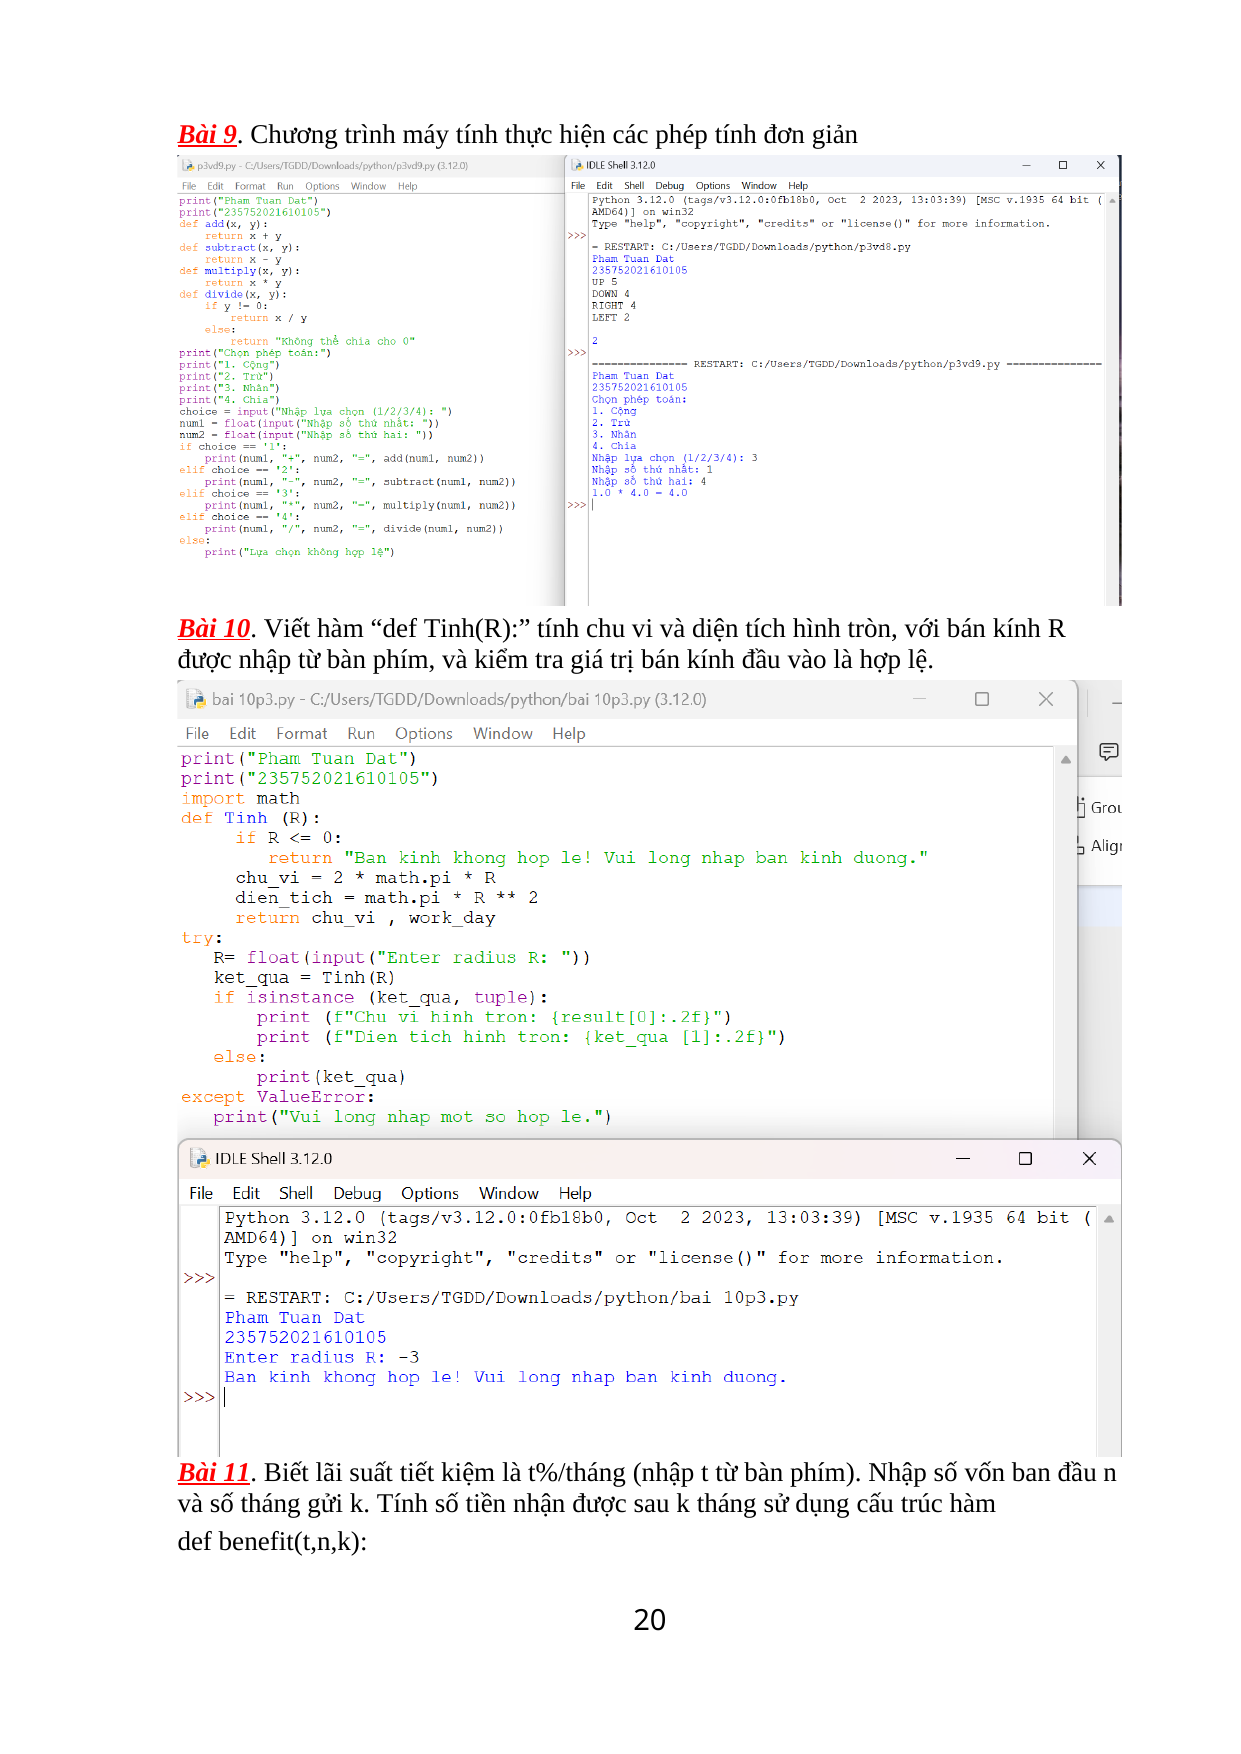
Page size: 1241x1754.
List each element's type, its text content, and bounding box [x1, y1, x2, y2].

text def benefit(t,n,k): [177, 1525, 1122, 1556]
text Bài 10. Viết hàm “def Tinh(R):” tính chu vi và diện tích hình tròn, với bán kính R được nhập từ bàn phím, và kiểm tra giá trị bán kính đầu vào là hợp lệ. [177, 612, 1122, 674]
picture [177, 155, 1122, 606]
picture [177, 680, 1122, 1457]
text Bài 9. Chương trình máy tính thực hiện các phép tính đơn giản [177, 118, 1122, 149]
text Bài 11. Biết lãi suất tiết kiệm là t%/tháng (nhập t từ bàn phím). Nhập số vốn ban đầu n và số tháng gửi k. Tính số tiền nhận được sau k tháng sử dụng cấu trúc hàm [177, 1457, 1122, 1518]
